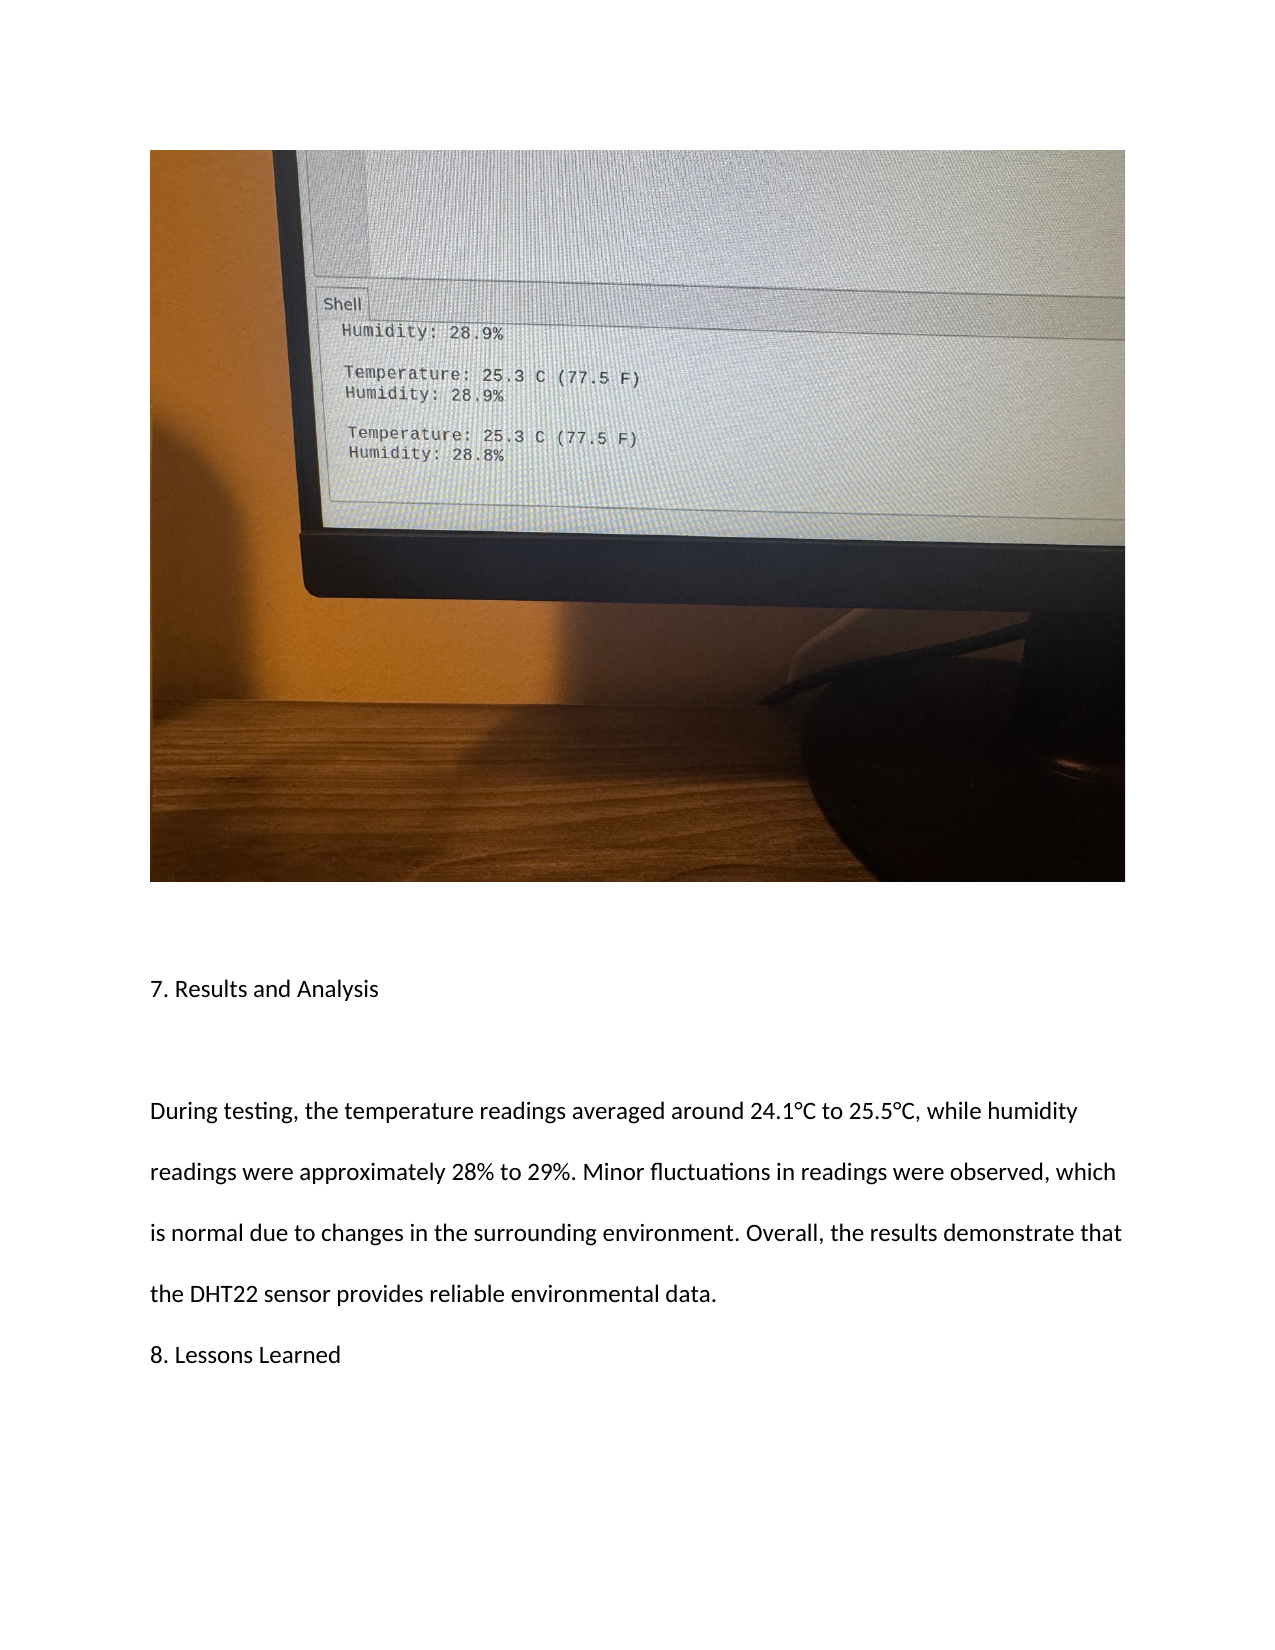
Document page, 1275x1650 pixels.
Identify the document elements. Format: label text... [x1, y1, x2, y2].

text During testing, the temperature readings averaged around 24.1°C to 25.5°C, while humidity readings were approximately 28% to 29%. Minor fluctuations in readings were observed, which is normal due to changes in the surrounding environment. Overall, the results demonstrate that the DHT22 sensor provides reliable environmental data. [150, 1095, 1125, 1308]
text 8. Lessons Learned [150, 1339, 1125, 1369]
picture [150, 150, 1125, 882]
text 7. Results and Analysis [150, 973, 1125, 1003]
